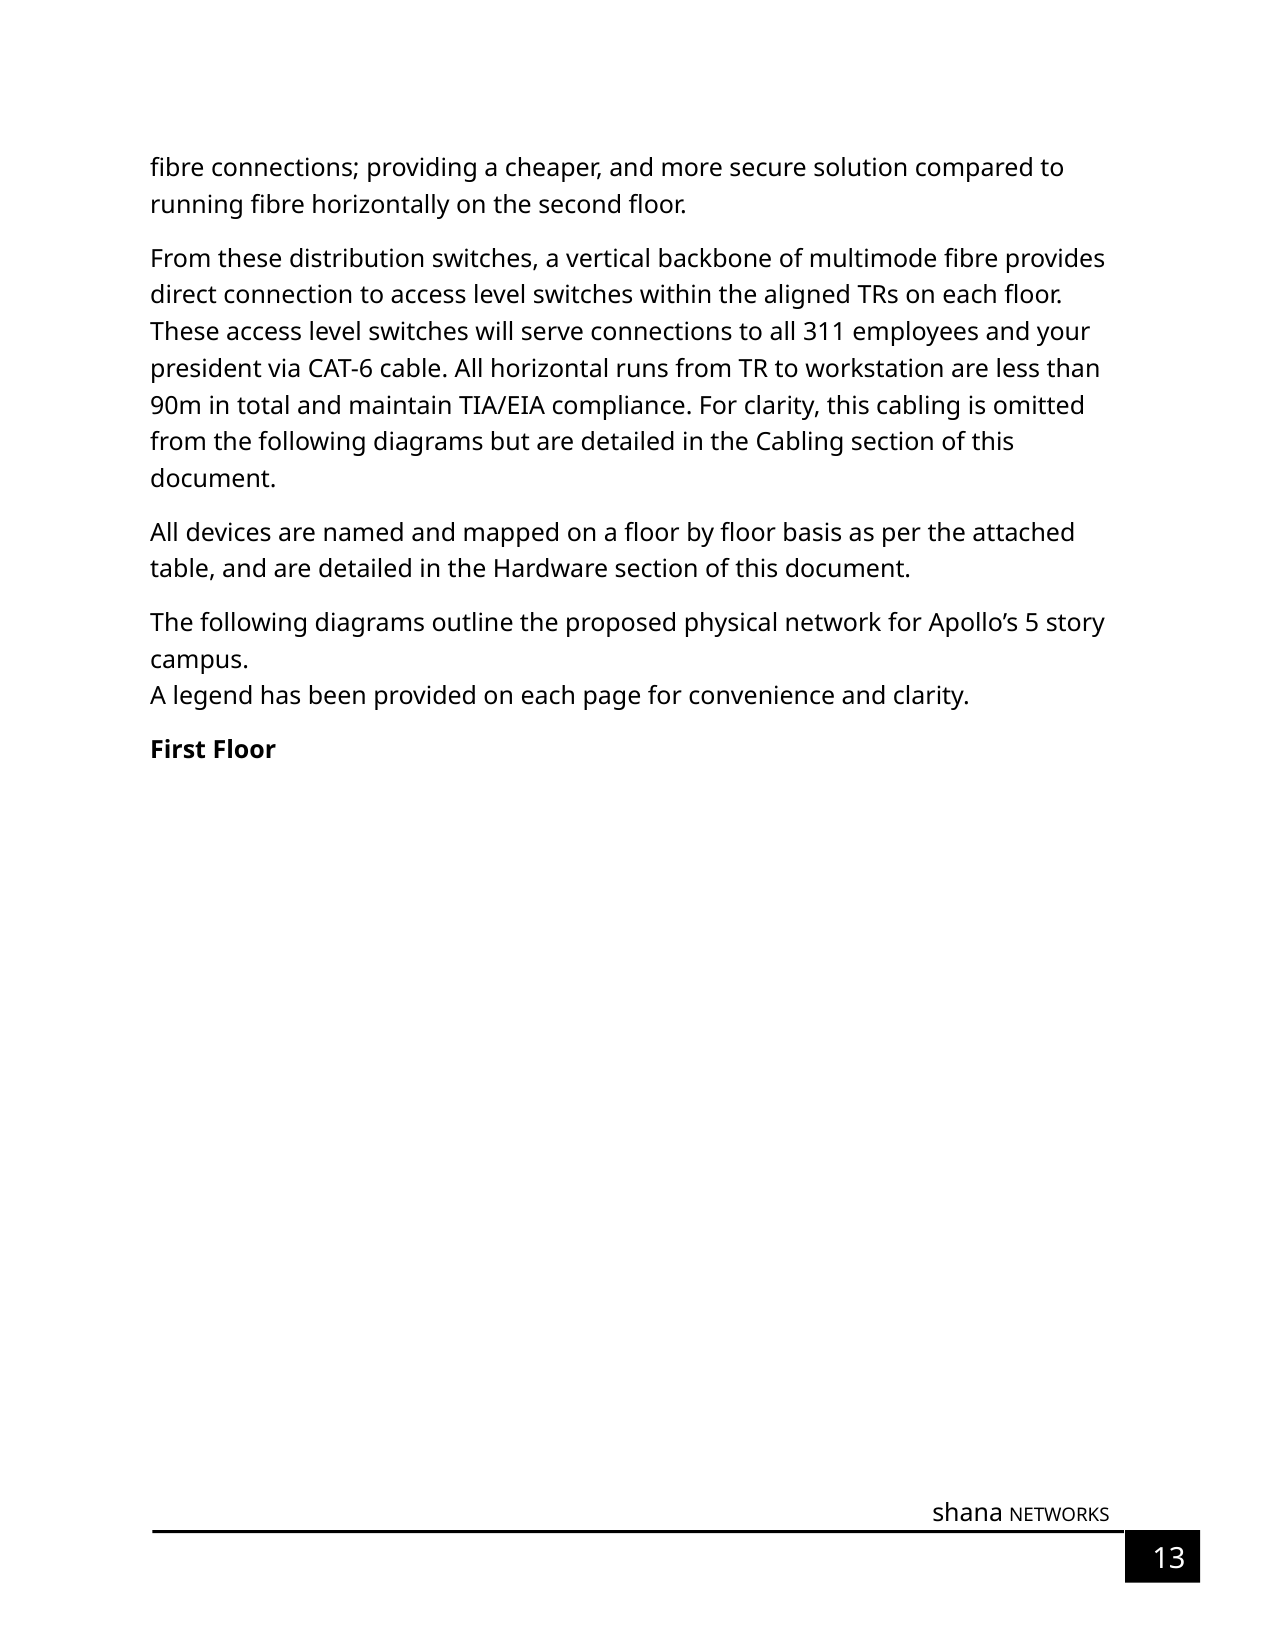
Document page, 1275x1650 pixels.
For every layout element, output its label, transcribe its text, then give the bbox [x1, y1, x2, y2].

text First Floor [150, 731, 1125, 766]
text The following diagrams outline the proposed physical network for Apollo’s 5 story campus. A legend has been provided on each page for convenience and clarity. [150, 604, 1125, 712]
text All devices are named and mapped on a floor by floor basis as per the attached table, and are detailed in the Hardware section of this document. [150, 514, 1125, 585]
text From these distribution switches, a vertical backbone of multimode fibre provides direct connection to access level switches within the aligned TRs on each floor. These access level switches will serve connections to all 311 employees and your president via CAT-6 cable. All horizontal runs from TR to workstation are less than 90m in total and maintain TIA/EIA compliance. For clarity, this cabling is omitted from the following diagrams but are detailed in the Cabling section of this document. [150, 240, 1125, 495]
